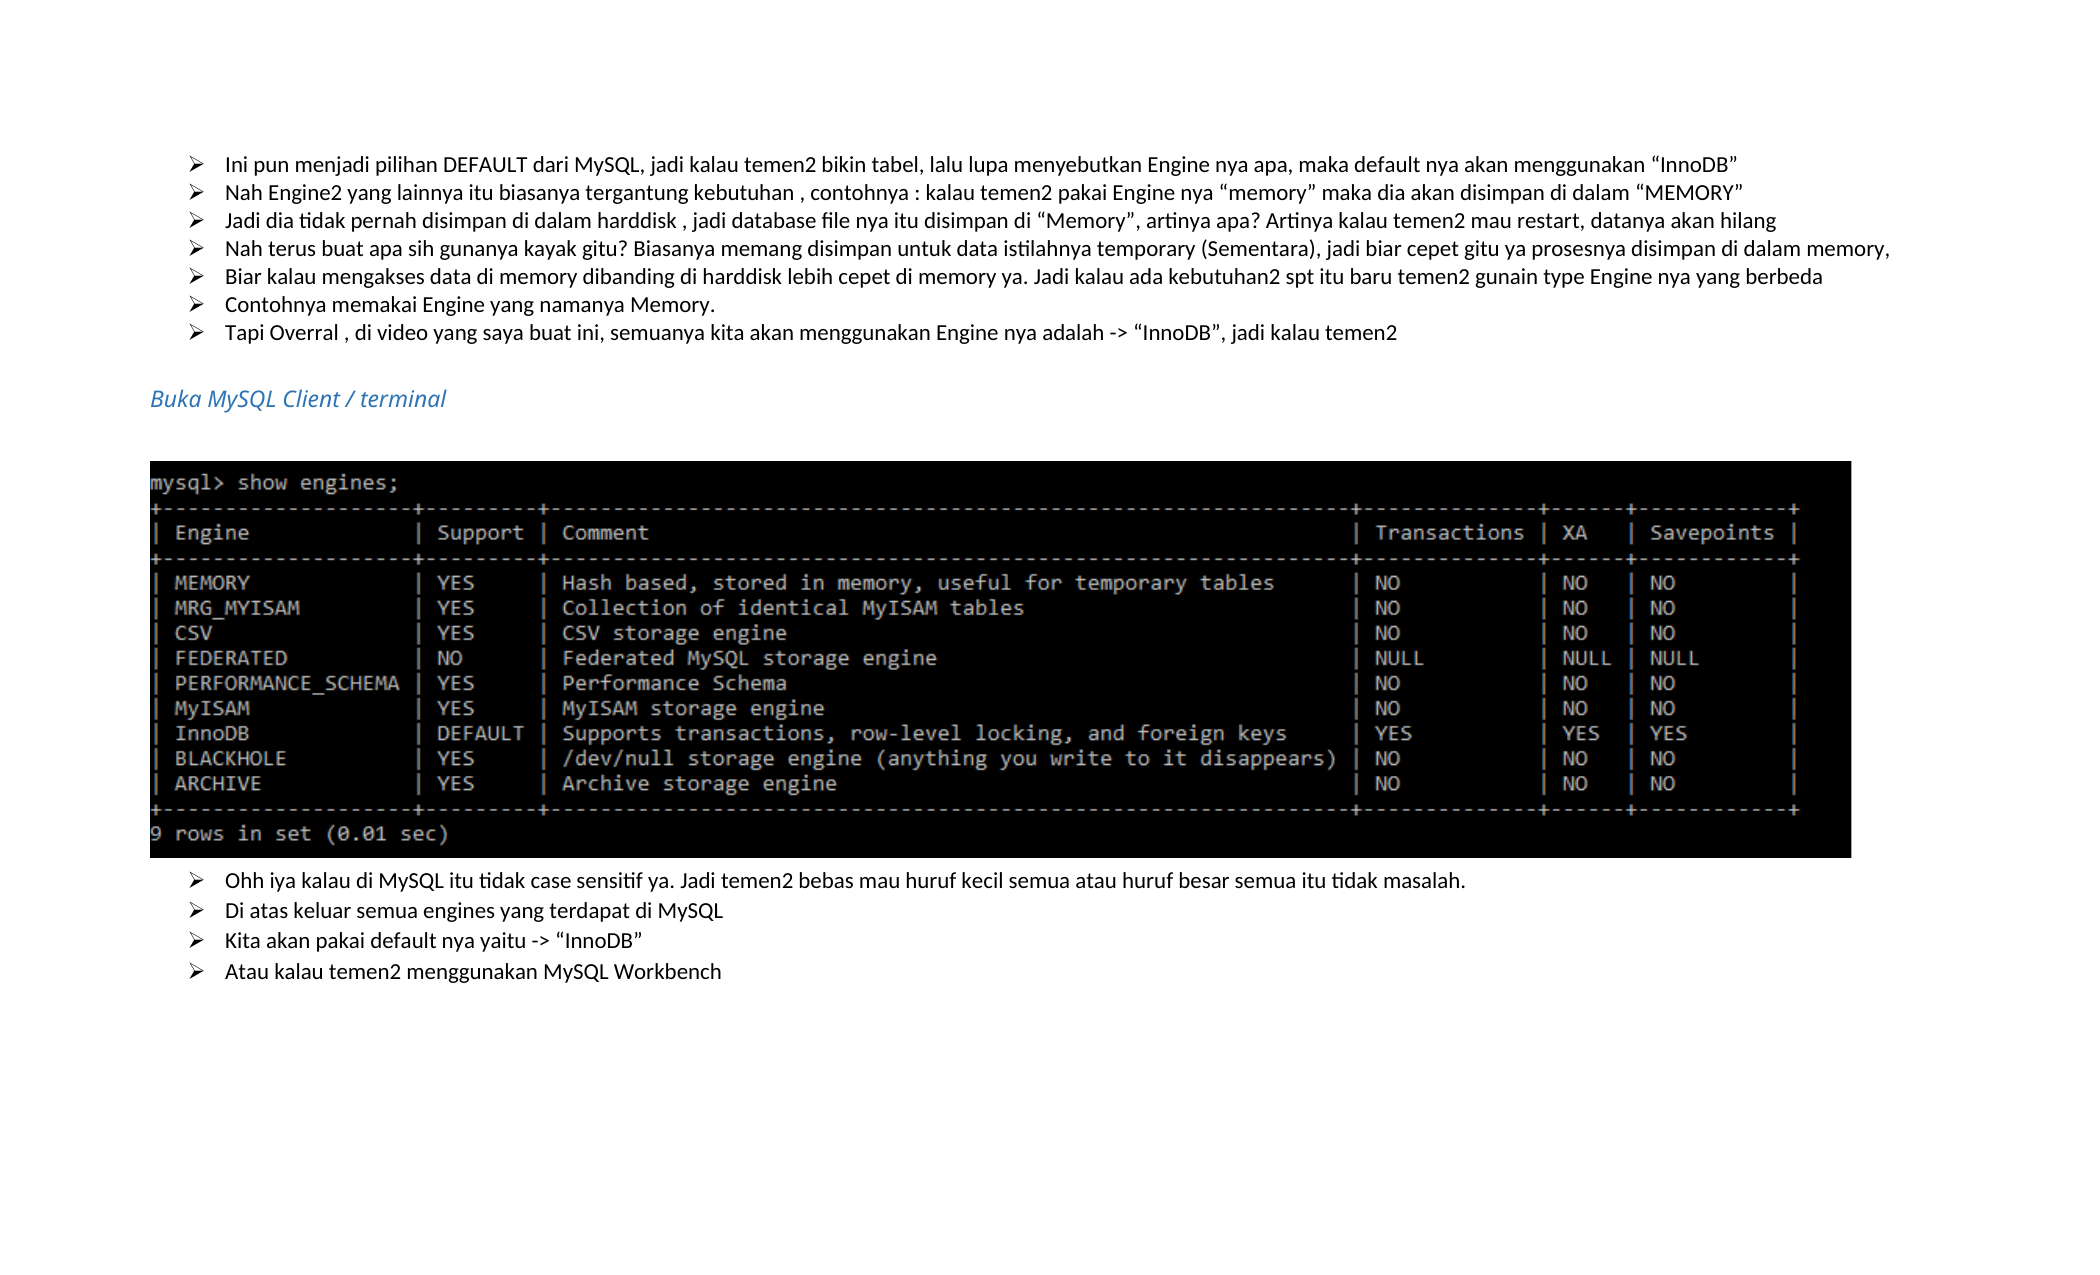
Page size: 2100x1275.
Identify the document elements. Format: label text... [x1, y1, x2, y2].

list Tapi Overral , di video yang saya buat ini, semuanya kita akan menggunakan Engine nya adalah -> “InnoDB”, jadi kalau temen2 [187, 318, 1950, 346]
list Jadi dia tidak pernah disimpan di dalam harddisk , jadi database file nya itu disimpan di “Memory”, artinya apa? Artinya kalau temen2 mau restart, datanya akan hilang [187, 206, 1950, 234]
list Nah terus buat apa sih gunanya kayak gitu? Biasanya memang disimpan untuk data istilahnya temporary (Sementara), jadi biar cepet gitu ya prosesnya disimpan di dalam memory, [187, 234, 1950, 262]
list Kita akan pakai default nya yaitu -> “InnoDB” [187, 927, 1950, 954]
list Di atas keluar semua engines yang terdapat di MySQL [187, 896, 1950, 924]
subtitle Buka MySQL Client / terminal [150, 382, 1950, 414]
list Atau kalau temen2 menggunakan MySQL Workbench [187, 957, 1950, 985]
picture [150, 461, 1852, 858]
list Nah Engine2 yang lainnya itu biasanya tergantung kebutuhan , contohnya : kalau temen2 pakai Engine nya “memory” maka dia akan disimpan di dalam “MEMORY” [187, 178, 1950, 206]
list Ini pun menjadi pilihan DEFAULT dari MySQL, jadi kalau temen2 bikin tabel, lalu lupa menyebutkan Engine nya apa, maka default nya akan menggunakan “InnoDB” [187, 150, 1950, 178]
list Biar kalau mengakses data di memory dibanding di harddisk lebih cepet di memory ya. Jadi kalau ada kebutuhan2 spt itu baru temen2 gunain type Engine nya yang berbeda [187, 262, 1950, 290]
list Contohnya memakai Engine yang namanya Memory. [187, 290, 1950, 318]
list Ohh iya kalau di MySQL itu tidak case sensitif ya. Jadi temen2 bebas mau huruf kecil semua atau huruf besar semua itu tidak masalah. [187, 866, 1950, 894]
